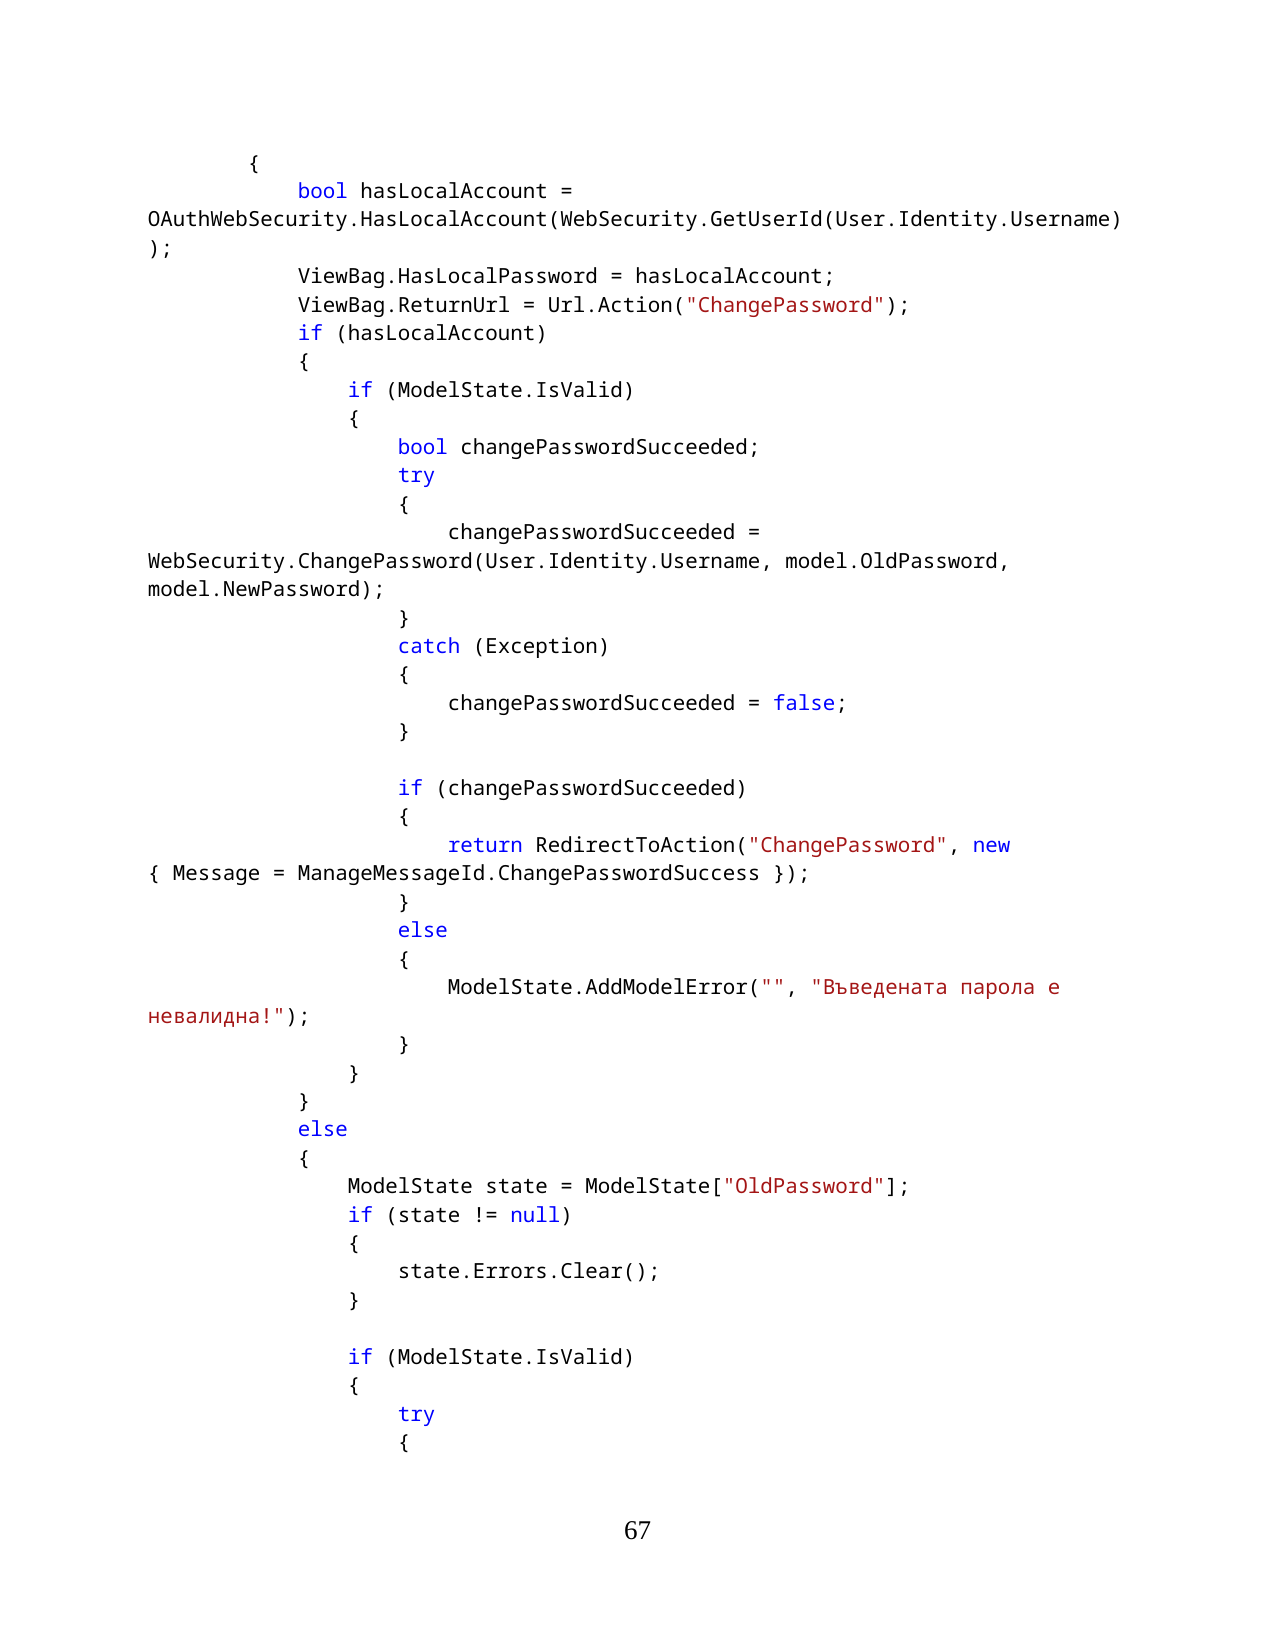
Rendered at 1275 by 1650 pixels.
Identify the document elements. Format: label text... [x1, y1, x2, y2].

text } [148, 1058, 1127, 1086]
text if (hasLocalAccount) [148, 318, 1127, 347]
text if (state != null) [148, 1200, 1127, 1228]
text changePasswordSucceeded = WebSecurity.ChangePassword(User.Identity.Username, model.OldPassword, model.NewPassword); [148, 517, 1127, 603]
text ModelState.AddModelError("", "Въведената парола е невалидна!"); [148, 972, 1127, 1029]
text catch (Exception) [148, 631, 1127, 659]
text } [148, 603, 1127, 631]
text { [148, 1228, 1127, 1257]
text if (changePasswordSucceeded) [148, 773, 1127, 802]
text { [148, 1143, 1127, 1171]
text if (ModelState.IsValid) [148, 1342, 1127, 1370]
text { [148, 347, 1127, 375]
text bool changePasswordSucceeded; [148, 432, 1127, 460]
text changePasswordSucceeded = false; [148, 688, 1127, 716]
text { [148, 403, 1127, 432]
text { [148, 944, 1127, 972]
text } [148, 716, 1127, 745]
text { [148, 489, 1127, 517]
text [148, 290, 1127, 318]
text { [148, 802, 1127, 830]
text } [148, 887, 1127, 915]
text state.Errors.Clear(); [148, 1257, 1127, 1285]
text bool hasLocalAccount = OAuthWebSecurity.HasLocalAccount(WebSecurity.GetUserId(User.Identity.Username)); [148, 176, 1127, 261]
text try [148, 1399, 1127, 1427]
text ModelState state = ModelState["OldPassword"]; [148, 1171, 1127, 1200]
text } [148, 1029, 1127, 1058]
text else [148, 915, 1127, 944]
text } [148, 1086, 1127, 1114]
text try [148, 460, 1127, 489]
text { [148, 1427, 1127, 1456]
text ViewBag.HasLocalPassword = hasLocalAccount; [148, 261, 1127, 290]
text else [148, 1114, 1127, 1143]
text { [148, 148, 1127, 176]
text return RedirectToAction("ChangePassword", new { Message = ManageMessageId.ChangePasswordSuccess }); [148, 830, 1127, 887]
text if (ModelState.IsValid) [148, 375, 1127, 403]
text } [148, 1285, 1127, 1313]
text { [148, 1370, 1127, 1399]
text { [148, 659, 1127, 688]
